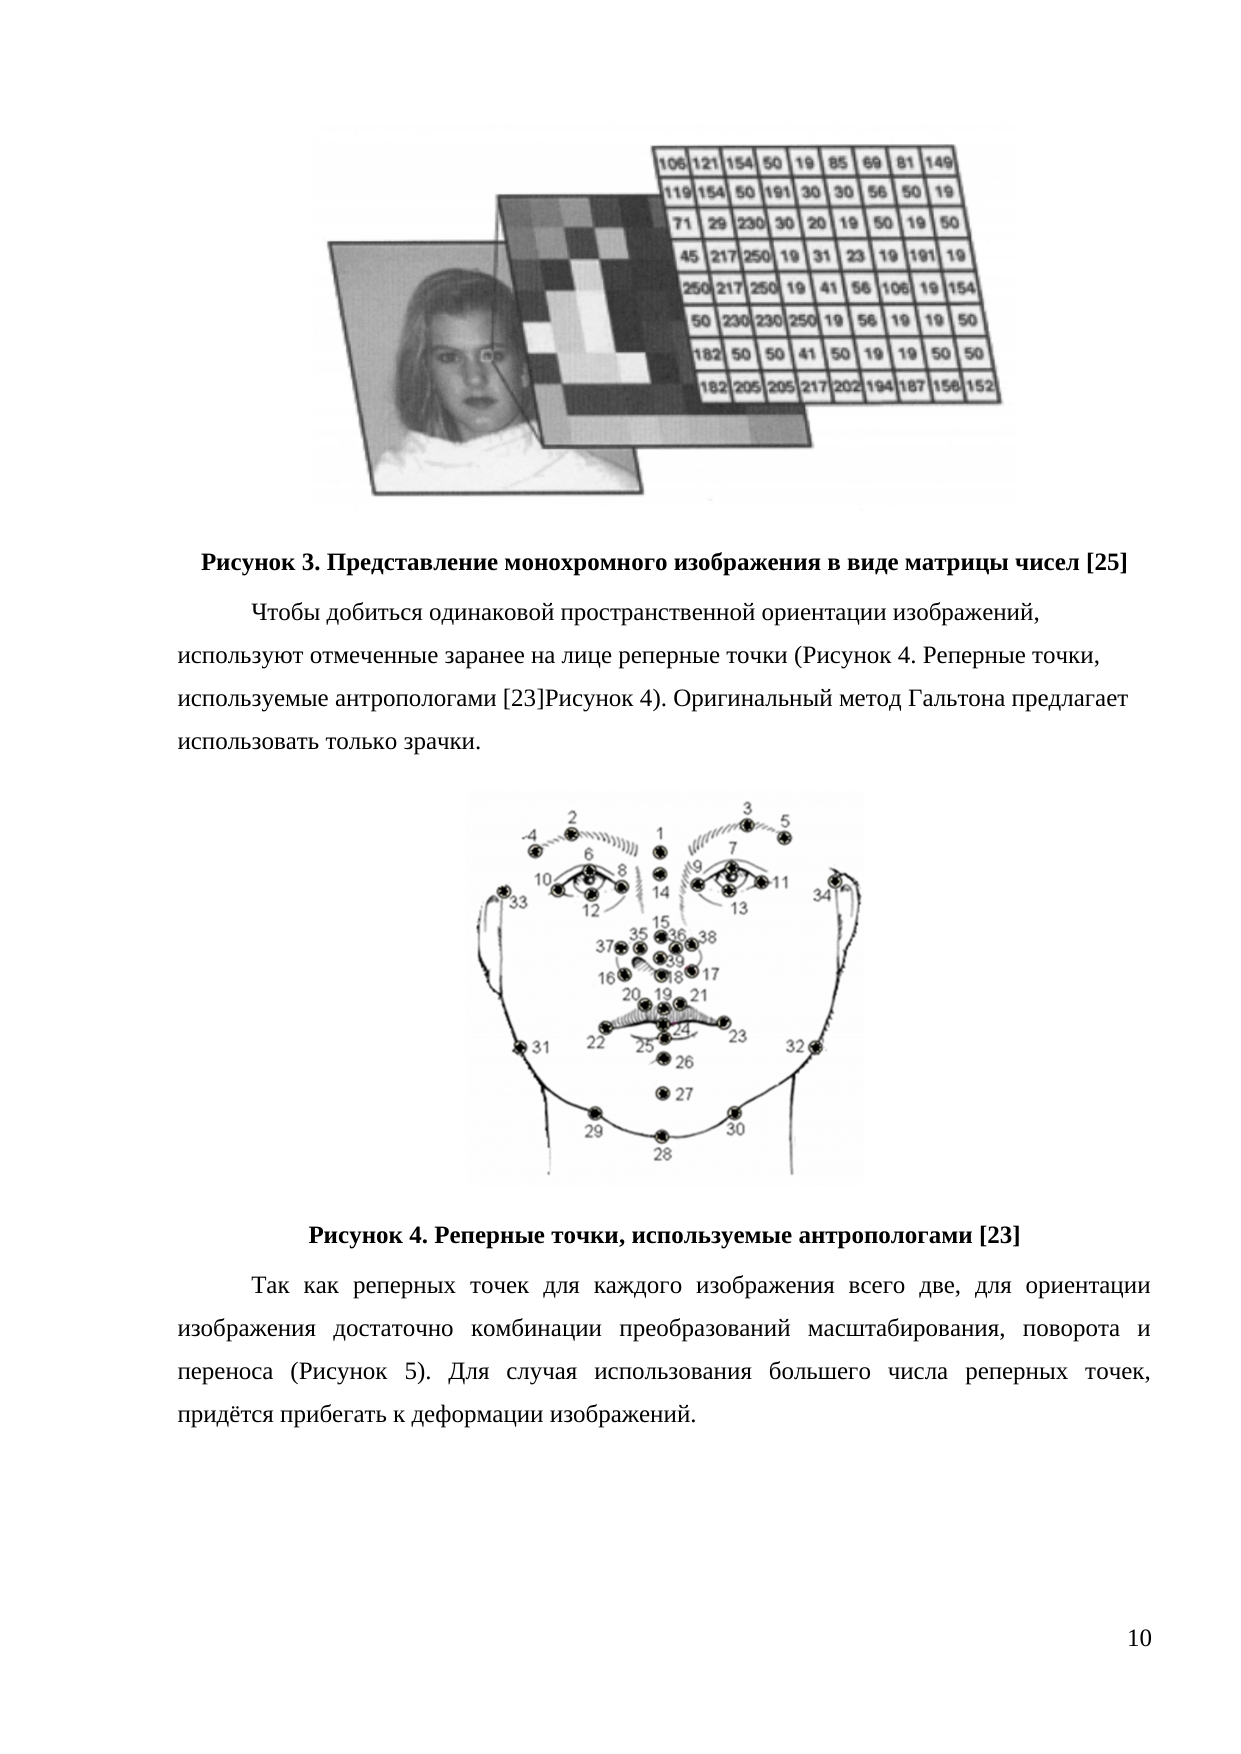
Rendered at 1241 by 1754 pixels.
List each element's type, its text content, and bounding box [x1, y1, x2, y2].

text Так как реперных точек для каждого изображения всего две, для ориентации изображения достаточно комбинации преобразований масштабирования, поворота и переноса (Рисунок 5). Для случая использования большего числа реперных точек, придётся прибегать к деформации изображений. [177, 1270, 1152, 1428]
picture [312, 118, 1017, 512]
picture [465, 790, 864, 1186]
text Чтобы добиться одинаковой пространственной ориентации изображений, используют отмеченные заранее на лице реперные точки (Рисунок 4. Реперные точки, используемые антропологами [23]Рисунок 4). Оригинальный метод Гальтона предлагает использовать только зрачки. [177, 597, 1152, 755]
